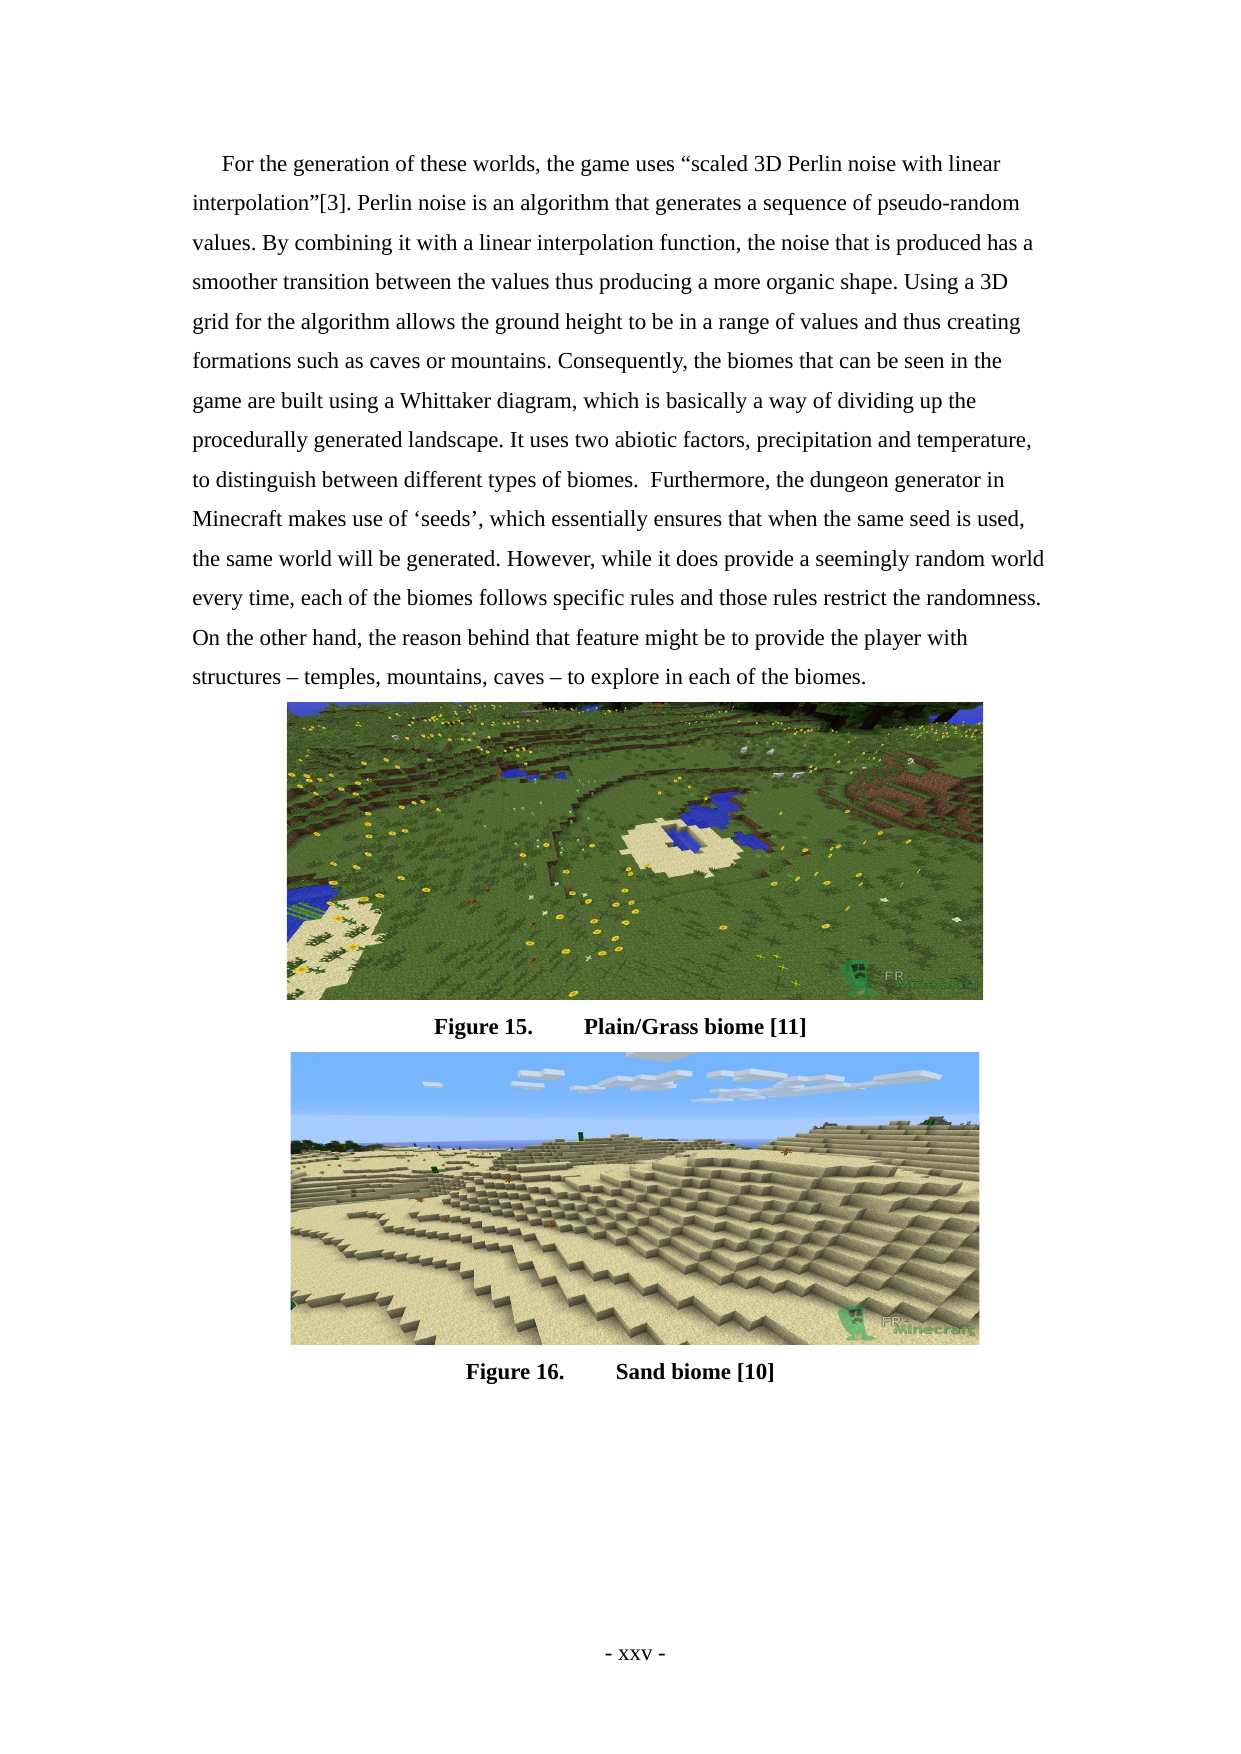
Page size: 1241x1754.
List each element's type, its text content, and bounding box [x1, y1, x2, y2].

picture [290, 1052, 980, 1345]
text For the generation of these worlds, the game uses “scaled 3D Perlin noise with linear interpolation”[3]. Perlin noise is an algorithm that generates a sequence of pseudo-random values. By combining it with a linear interpolation function, the noise that is produced has a smoother transition between the values thus producing a more organic shape. Using a 3D grid for the algorithm allows the ground height to be in a range of values and thus creating formations such as caves or mountains. Consequently, the biomes that can be seen in the game are built using a Whittaker diagram, which is basically a way of dividing up the procedurally generated landscape. It uses two abiotic factors, precipitation and temperature, to distinguish between different types of biomes. Furthermore, the dungeon generator in Minecraft makes use of ‘seeds’, which essentially ensures that when the same seed is used, the same world will be generated. However, while it does provide a seemingly random world every time, each of the biomes follows specific rules and those rules restrict the randomness. On the other hand, the reason behind that feature might be to provide the player with structures – temples, mountains, caves – to explore in each of the biomes. [192, 150, 1048, 689]
picture [286, 702, 984, 1000]
text Sand biome [10] [192, 1358, 1048, 1384]
text Plain/Grass biome [11] [192, 1013, 1048, 1039]
